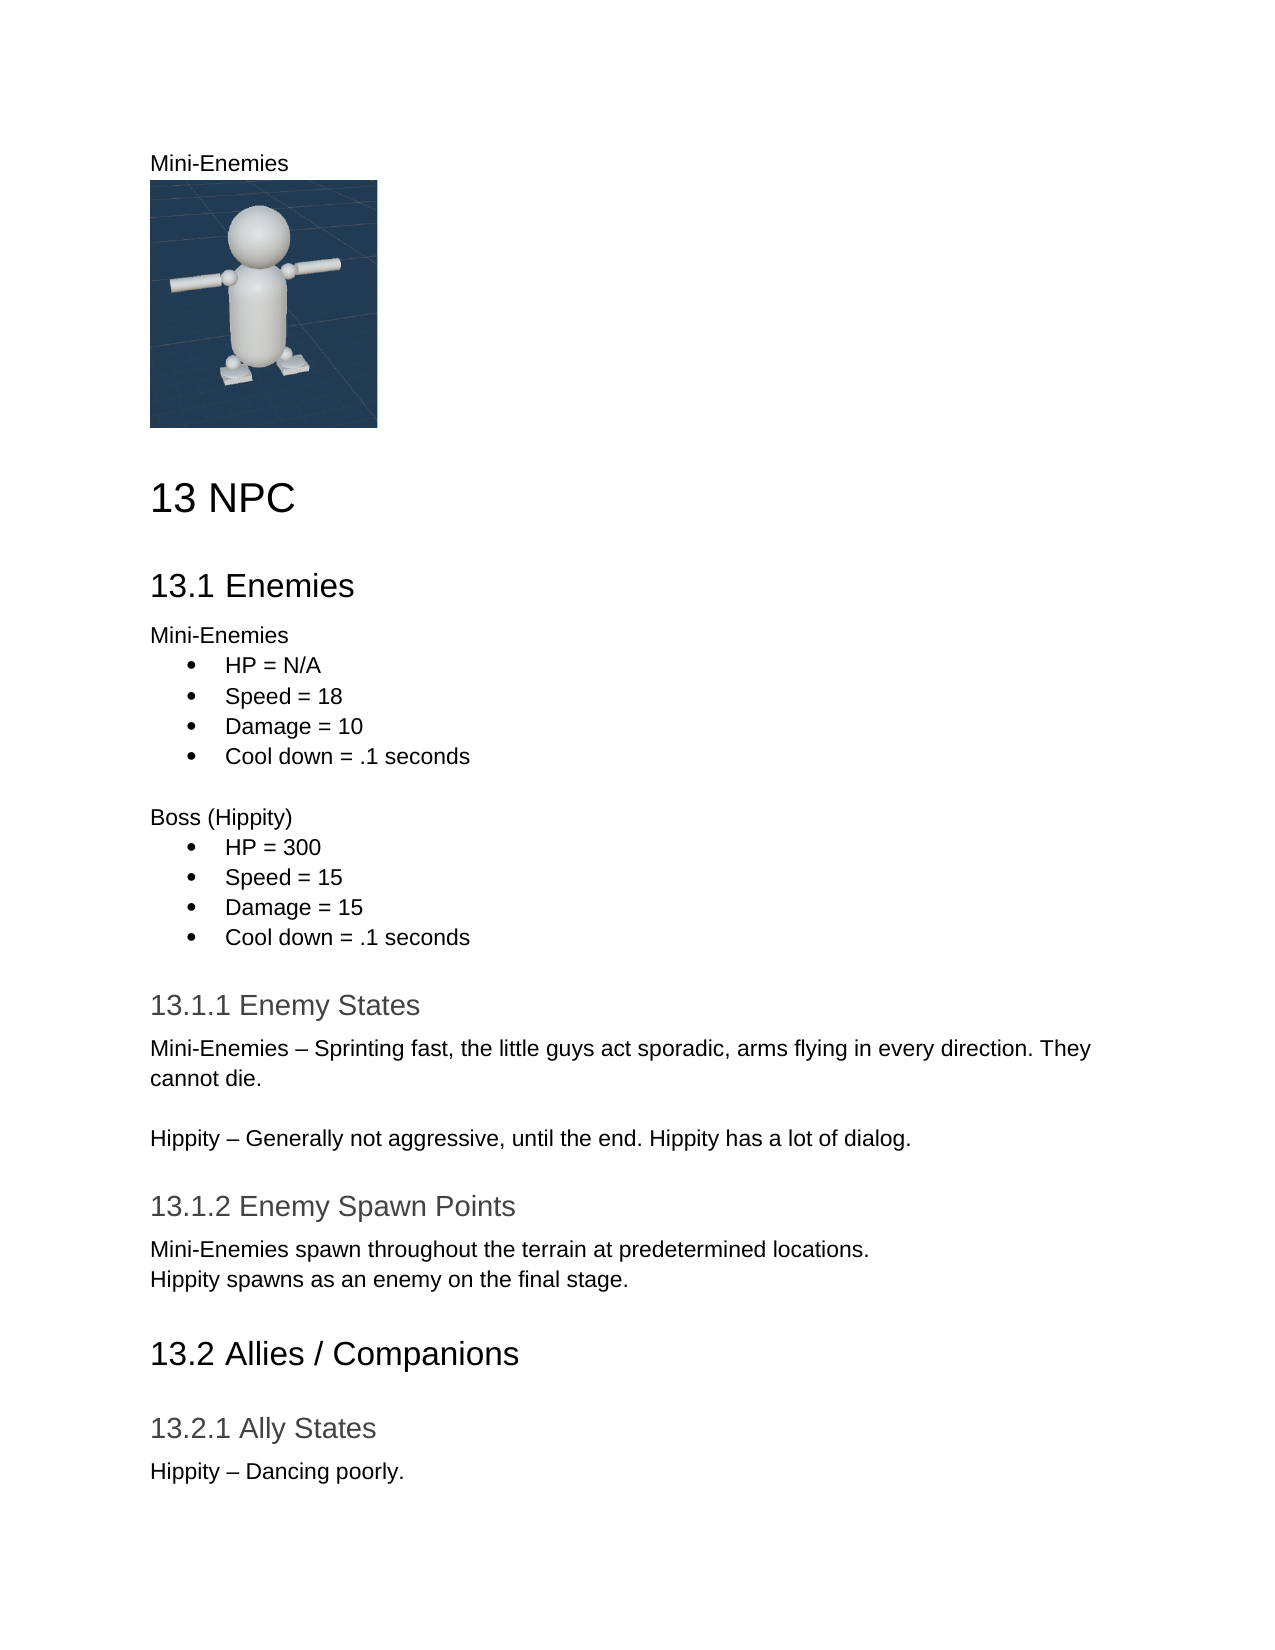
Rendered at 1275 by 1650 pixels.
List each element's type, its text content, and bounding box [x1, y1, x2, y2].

text Mini-Enemies – Sprinting fast, the little guys act sporadic, arms flying in every direction. They cannot die. [150, 1035, 1125, 1091]
subtitle 13 NPC [150, 473, 1125, 521]
list Speed = 15 [187, 864, 1125, 890]
subtitle 13.1.2 Enemy Spawn Points [150, 1189, 1125, 1222]
subtitle 13.2.1 Ally States [150, 1411, 1125, 1445]
text Hippity – Generally not aggressive, until the end. Hippity has a lot of dialog. [150, 1125, 1125, 1152]
text Mini-Enemies [150, 150, 1125, 176]
list Damage = 10 [187, 713, 1125, 739]
list Damage = 15 [187, 894, 1125, 921]
subtitle 13.2 Allies / Companions [150, 1334, 1125, 1372]
text Boss (Hippity) [150, 803, 1125, 830]
list HP = N/A [187, 652, 1125, 679]
text Mini-Enemies [150, 622, 1125, 649]
picture [150, 180, 378, 428]
list HP = 300 [187, 834, 1125, 860]
subtitle 13.1.1 Enemy States [150, 988, 1125, 1021]
list Cool down = .1 seconds [187, 743, 1125, 769]
subtitle 13.1 Enemies [150, 566, 1125, 604]
text Mini-Enemies spawn throughout the terrain at predetermined locations. [150, 1236, 1125, 1262]
text Hippity – Dancing poorly. [150, 1458, 1125, 1484]
list Cool down = .1 seconds [187, 924, 1125, 951]
list Speed = 18 [187, 683, 1125, 709]
text Hippity spawns as an enemy on the final stage. [150, 1266, 1125, 1292]
